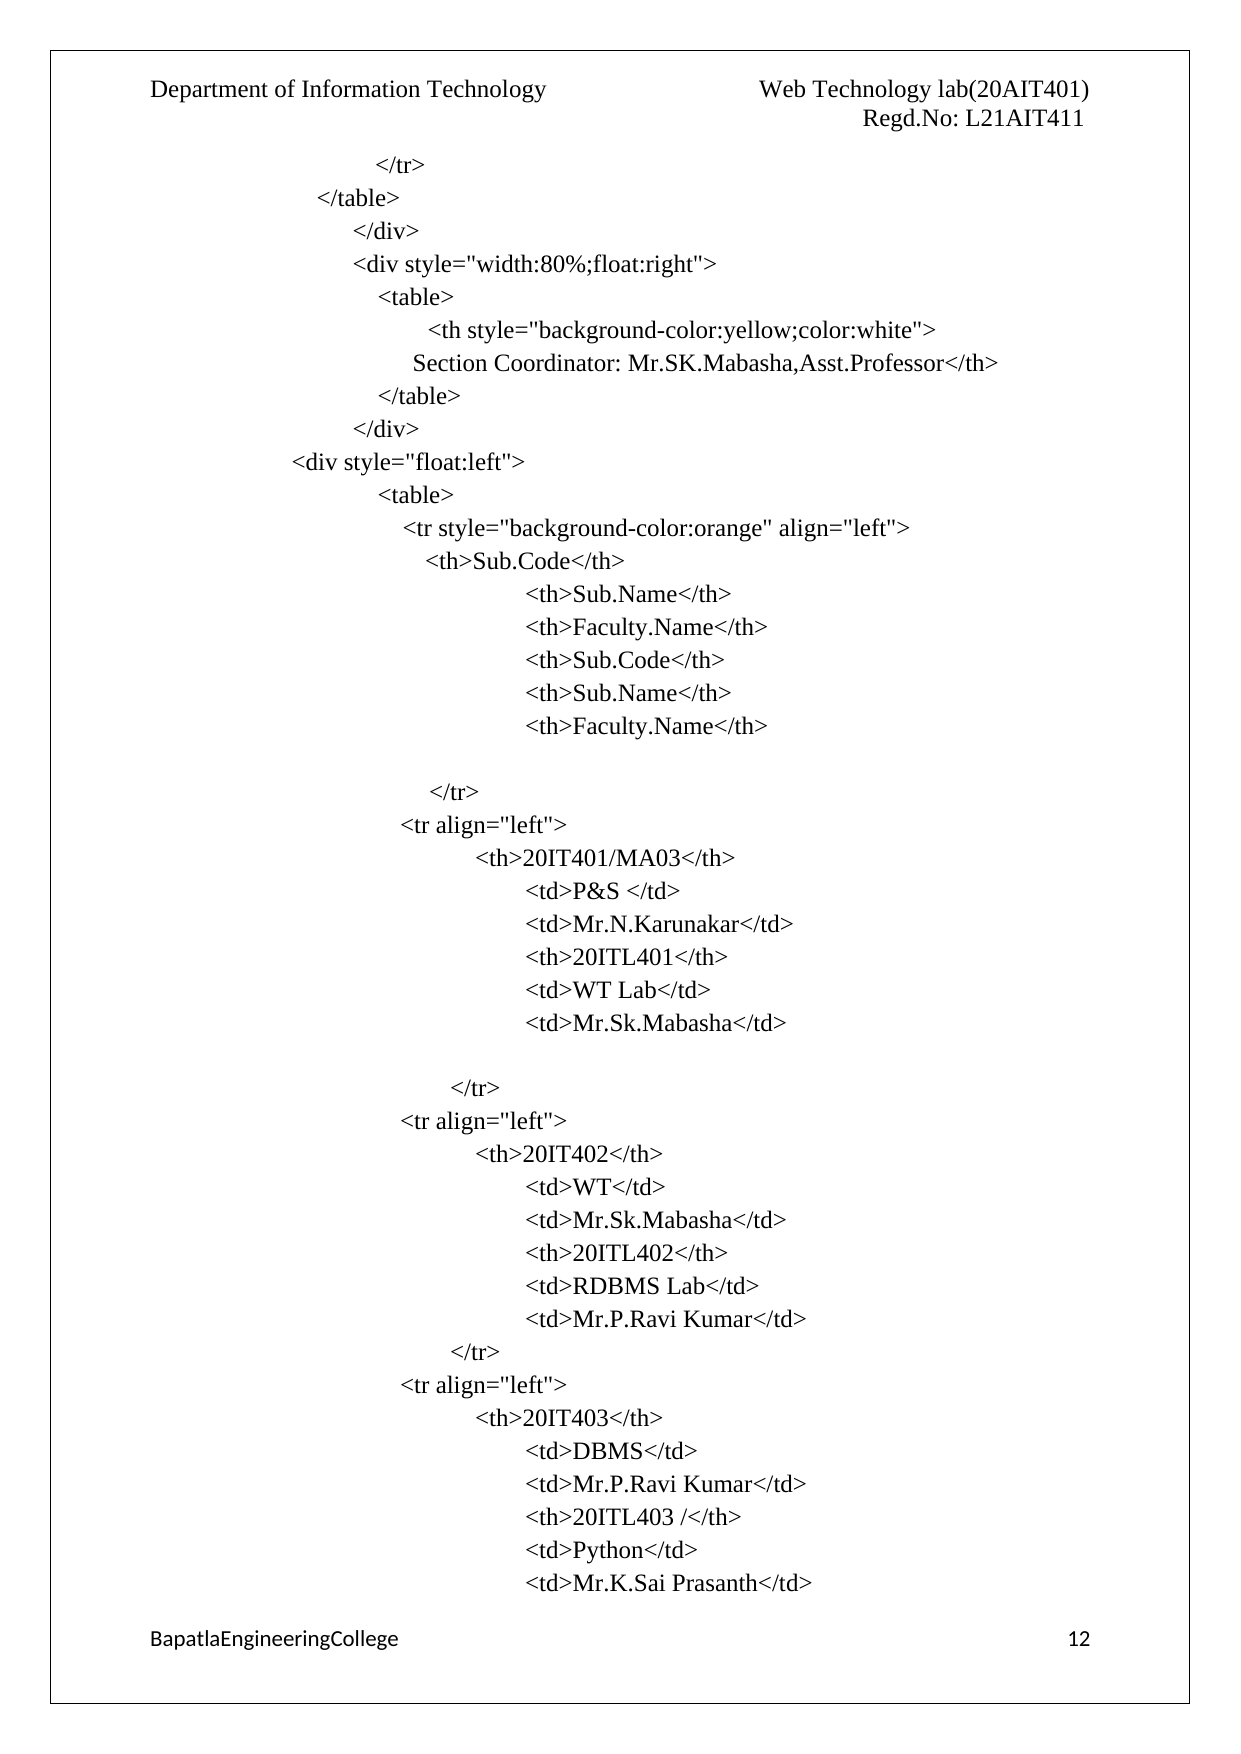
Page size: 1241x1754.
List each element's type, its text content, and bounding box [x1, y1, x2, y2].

text <div style="width:80%;float:right"> [150, 249, 1090, 278]
text </tr> [150, 1073, 1090, 1102]
text <th style="background-color:yellow;color:white"> [150, 315, 1090, 344]
text <td>Mr.N.Karunakar</td> [150, 909, 1090, 937]
text <th>Sub.Code</th> [150, 645, 1090, 674]
text <tr align="left"> [150, 1106, 1090, 1135]
text <tr style="background-color:orange" align="left"> [150, 513, 1090, 542]
text <td>WT Lab</td> [150, 975, 1090, 1003]
text <td>Mr.K.Sai Prasanth</td> [150, 1568, 1090, 1597]
text <th>20IT402</th> [150, 1139, 1090, 1168]
text <td>WT</td> [150, 1172, 1090, 1201]
text </div> [150, 216, 1090, 245]
text <td>Mr.P.Ravi Kumar</td> [150, 1304, 1090, 1333]
text Section Coordinator: Mr.SK.Mabasha,Asst.Professor</th> [150, 348, 1090, 377]
text <th>20ITL402</th> [150, 1238, 1090, 1267]
text <th>Sub.Name</th> [150, 579, 1090, 608]
text <th>20ITL401</th> [150, 942, 1090, 971]
text </div> [150, 414, 1090, 443]
text </tr> [150, 777, 1090, 805]
text </table> [150, 183, 1090, 212]
text <td>Mr.P.Ravi Kumar</td> [150, 1469, 1090, 1498]
text <tr align="left"> [150, 810, 1090, 838]
text <th>Sub.Name</th> [150, 678, 1090, 707]
text </tr> [150, 1337, 1090, 1366]
text <th>20ITL403 /</th> [150, 1502, 1090, 1531]
text <div style="float:left"> [150, 447, 1090, 476]
text <td>RDBMS Lab</td> [150, 1271, 1090, 1300]
text <tr align="left"> [150, 1370, 1090, 1399]
text <th>Faculty.Name</th> [150, 612, 1090, 641]
text <td>P&S </td> [150, 876, 1090, 904]
text <td>DBMS</td> [150, 1436, 1090, 1465]
text <th>20IT403</th> [150, 1403, 1090, 1432]
text <th>20IT401/MA03</th> [150, 843, 1090, 871]
text <th>Faculty.Name</th> [150, 711, 1090, 740]
text <td>Mr.Sk.Mabasha</td> [150, 1205, 1090, 1234]
text </table> [150, 381, 1090, 410]
text <table> [150, 282, 1090, 311]
text <table> [150, 480, 1090, 509]
text <td>Python</td> [150, 1535, 1090, 1564]
text </tr> [150, 150, 1090, 179]
text <th>Sub.Code</th> [150, 546, 1090, 575]
text <td>Mr.Sk.Mabasha</td> [150, 1008, 1090, 1037]
